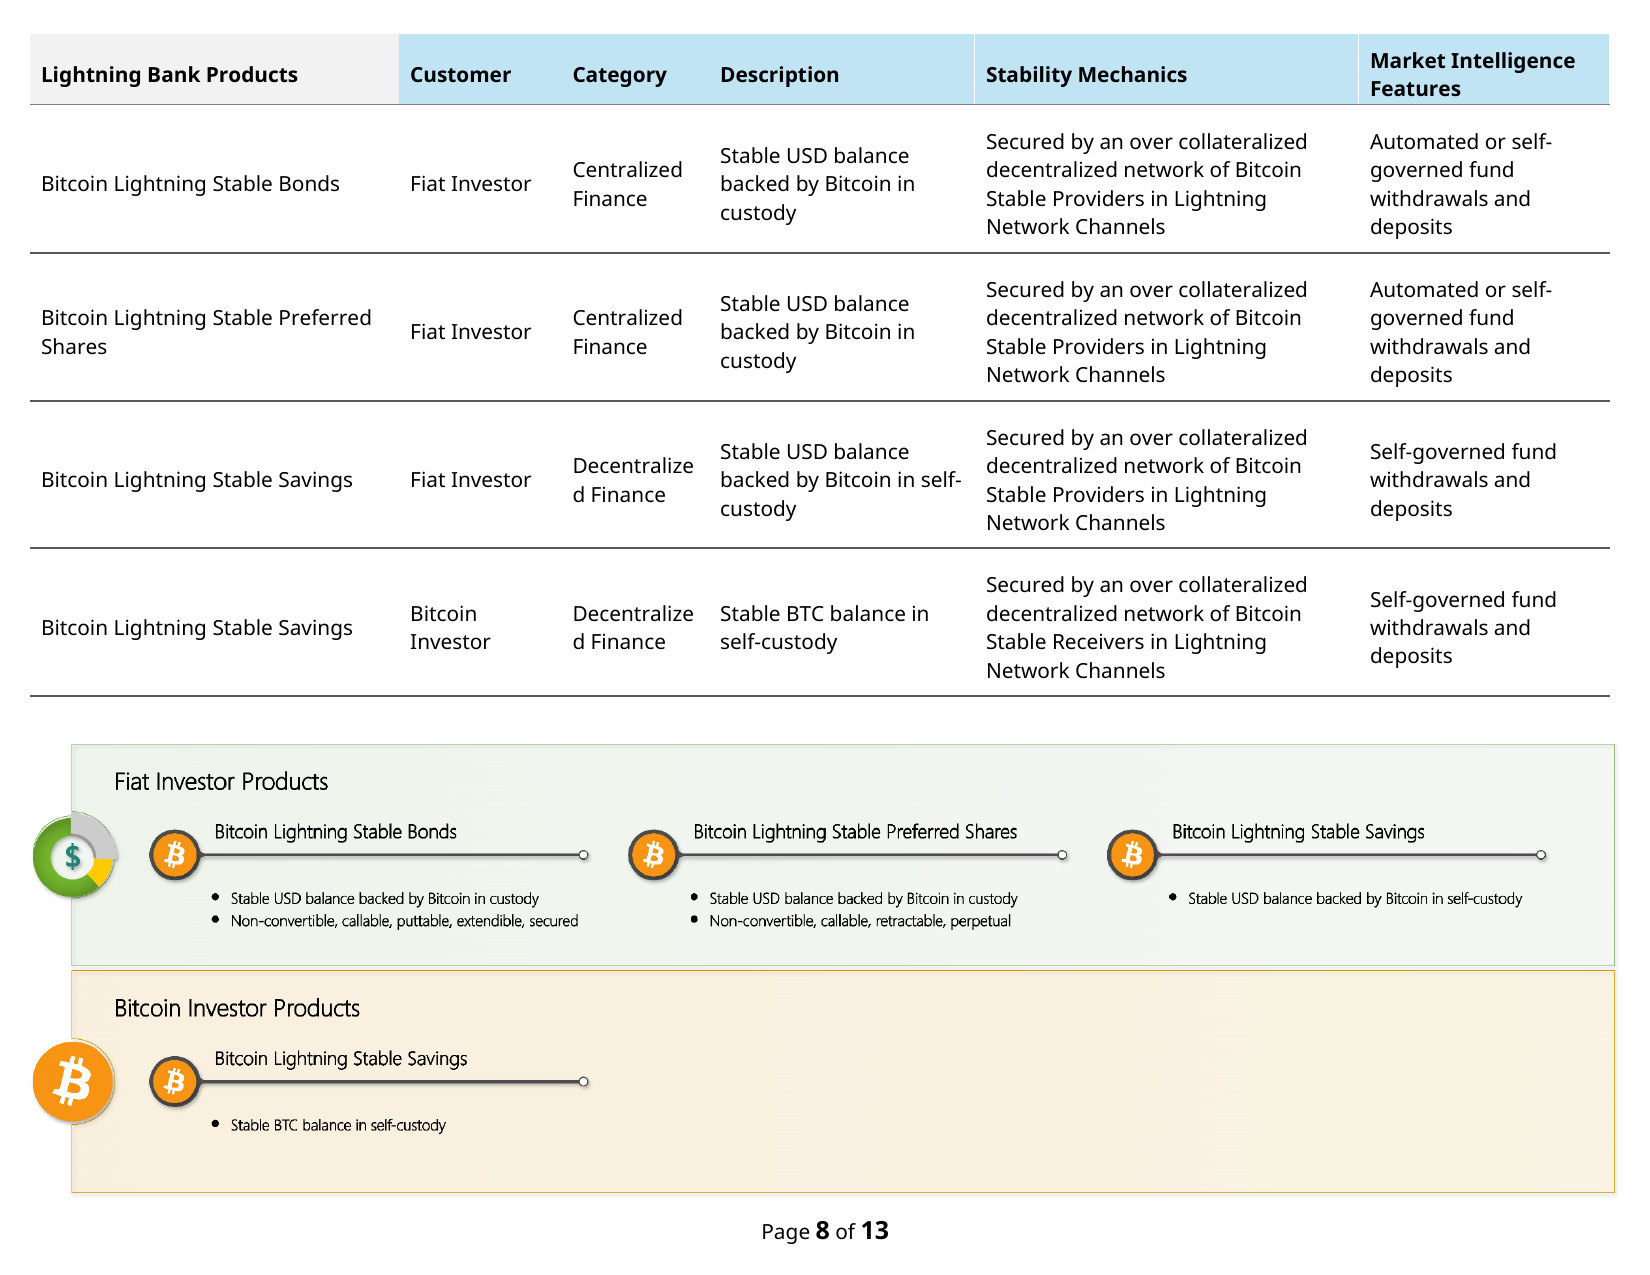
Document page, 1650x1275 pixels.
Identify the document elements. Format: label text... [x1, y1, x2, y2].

table_cell Secured by an over collateralized decentralized network of Bitcoin Stable Receivers in Lightning Network Channels [975, 549, 1358, 695]
table_cell Automated or self-governed fund withdrawals and deposits [1359, 254, 1609, 399]
table_cell Bitcoin Lightning Stable Savings [30, 549, 399, 695]
table_cell Stable USD balance backed by Bitcoin in custody [709, 254, 974, 399]
table_header Customer [399, 34, 561, 104]
table_cell Automated or self-governed fund withdrawals and deposits [1359, 105, 1609, 252]
table_cell Centralized Finance [561, 105, 709, 252]
table_cell Fiat Investor [399, 402, 561, 547]
picture [29, 740, 1621, 1199]
table_header Description [709, 34, 974, 104]
table_cell Fiat Investor [399, 105, 561, 252]
table_cell Decentralized Finance [561, 549, 709, 695]
table_cell Stable BTC balance in self-custody [709, 549, 974, 695]
table_cell Self-governed fund withdrawals and deposits [1359, 549, 1609, 695]
table_cell Bitcoin Lightning Stable Bonds [30, 105, 399, 252]
table_header Market Intelligence Features [1359, 34, 1609, 104]
table_cell Self-governed fund withdrawals and deposits [1359, 402, 1609, 547]
table_cell Fiat Investor [399, 254, 561, 399]
table_cell Centralized Finance [561, 254, 709, 399]
table_header Stability Mechanics [975, 34, 1358, 104]
table_cell Decentralized Finance [561, 402, 709, 547]
table_header Lightning Bank Products [30, 34, 399, 104]
table_cell Bitcoin Lightning Stable Savings [30, 402, 399, 547]
table_cell Secured by an over collateralized decentralized network of Bitcoin Stable Providers in Lightning Network Channels [975, 402, 1358, 547]
table_header Category [561, 34, 709, 104]
table_cell Bitcoin Lightning Stable Preferred Shares [30, 254, 399, 399]
table_cell Secured by an over collateralized decentralized network of Bitcoin Stable Providers in Lightning Network Channels [975, 105, 1358, 252]
table_cell Bitcoin Investor [399, 549, 561, 695]
table_cell Stable USD balance backed by Bitcoin in custody [709, 105, 974, 252]
table_cell Secured by an over collateralized decentralized network of Bitcoin Stable Providers in Lightning Network Channels [975, 254, 1358, 399]
table_cell Stable USD balance backed by Bitcoin in self-custody [709, 402, 974, 547]
